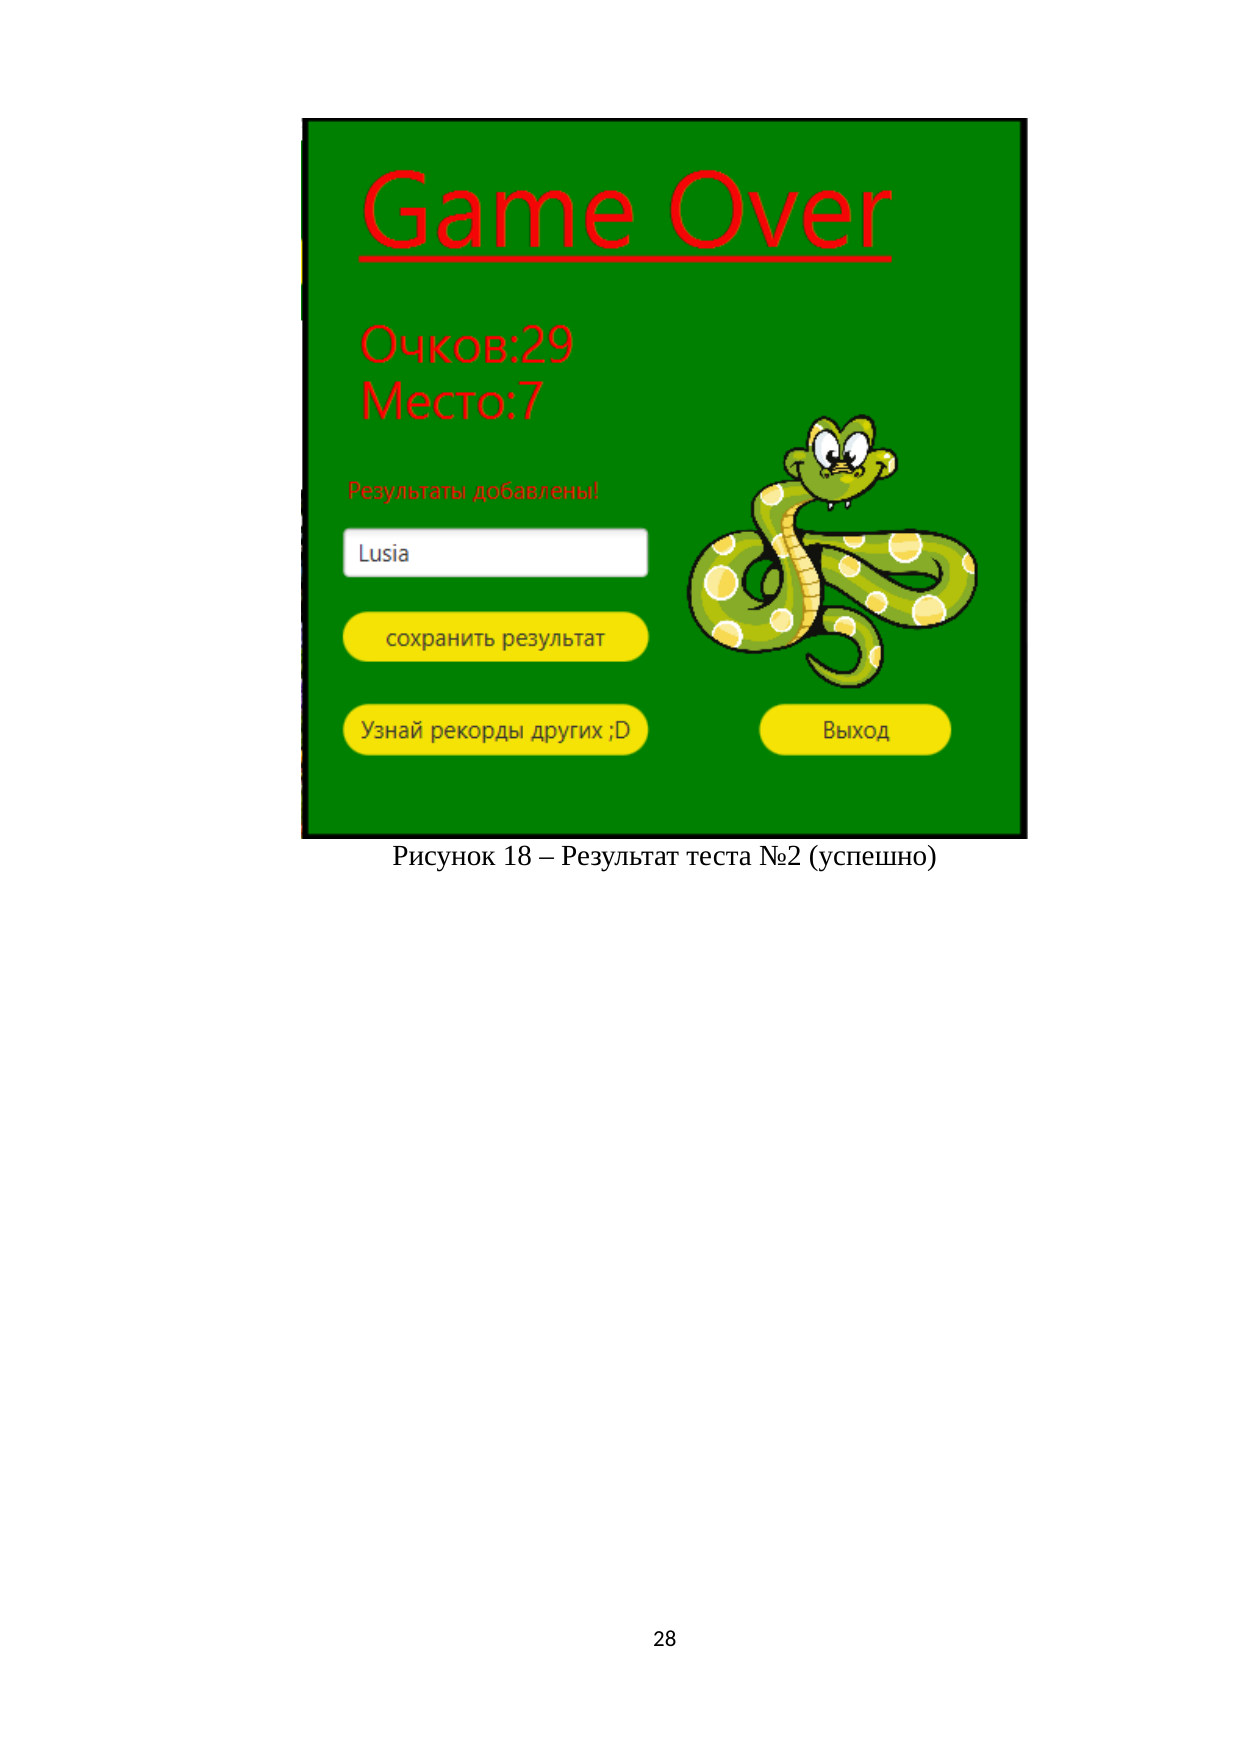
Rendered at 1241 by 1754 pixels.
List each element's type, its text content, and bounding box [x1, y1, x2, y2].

picture [301, 118, 1028, 839]
text Рисунок 18 – Результат теста №2 (успешно) [177, 838, 1152, 872]
